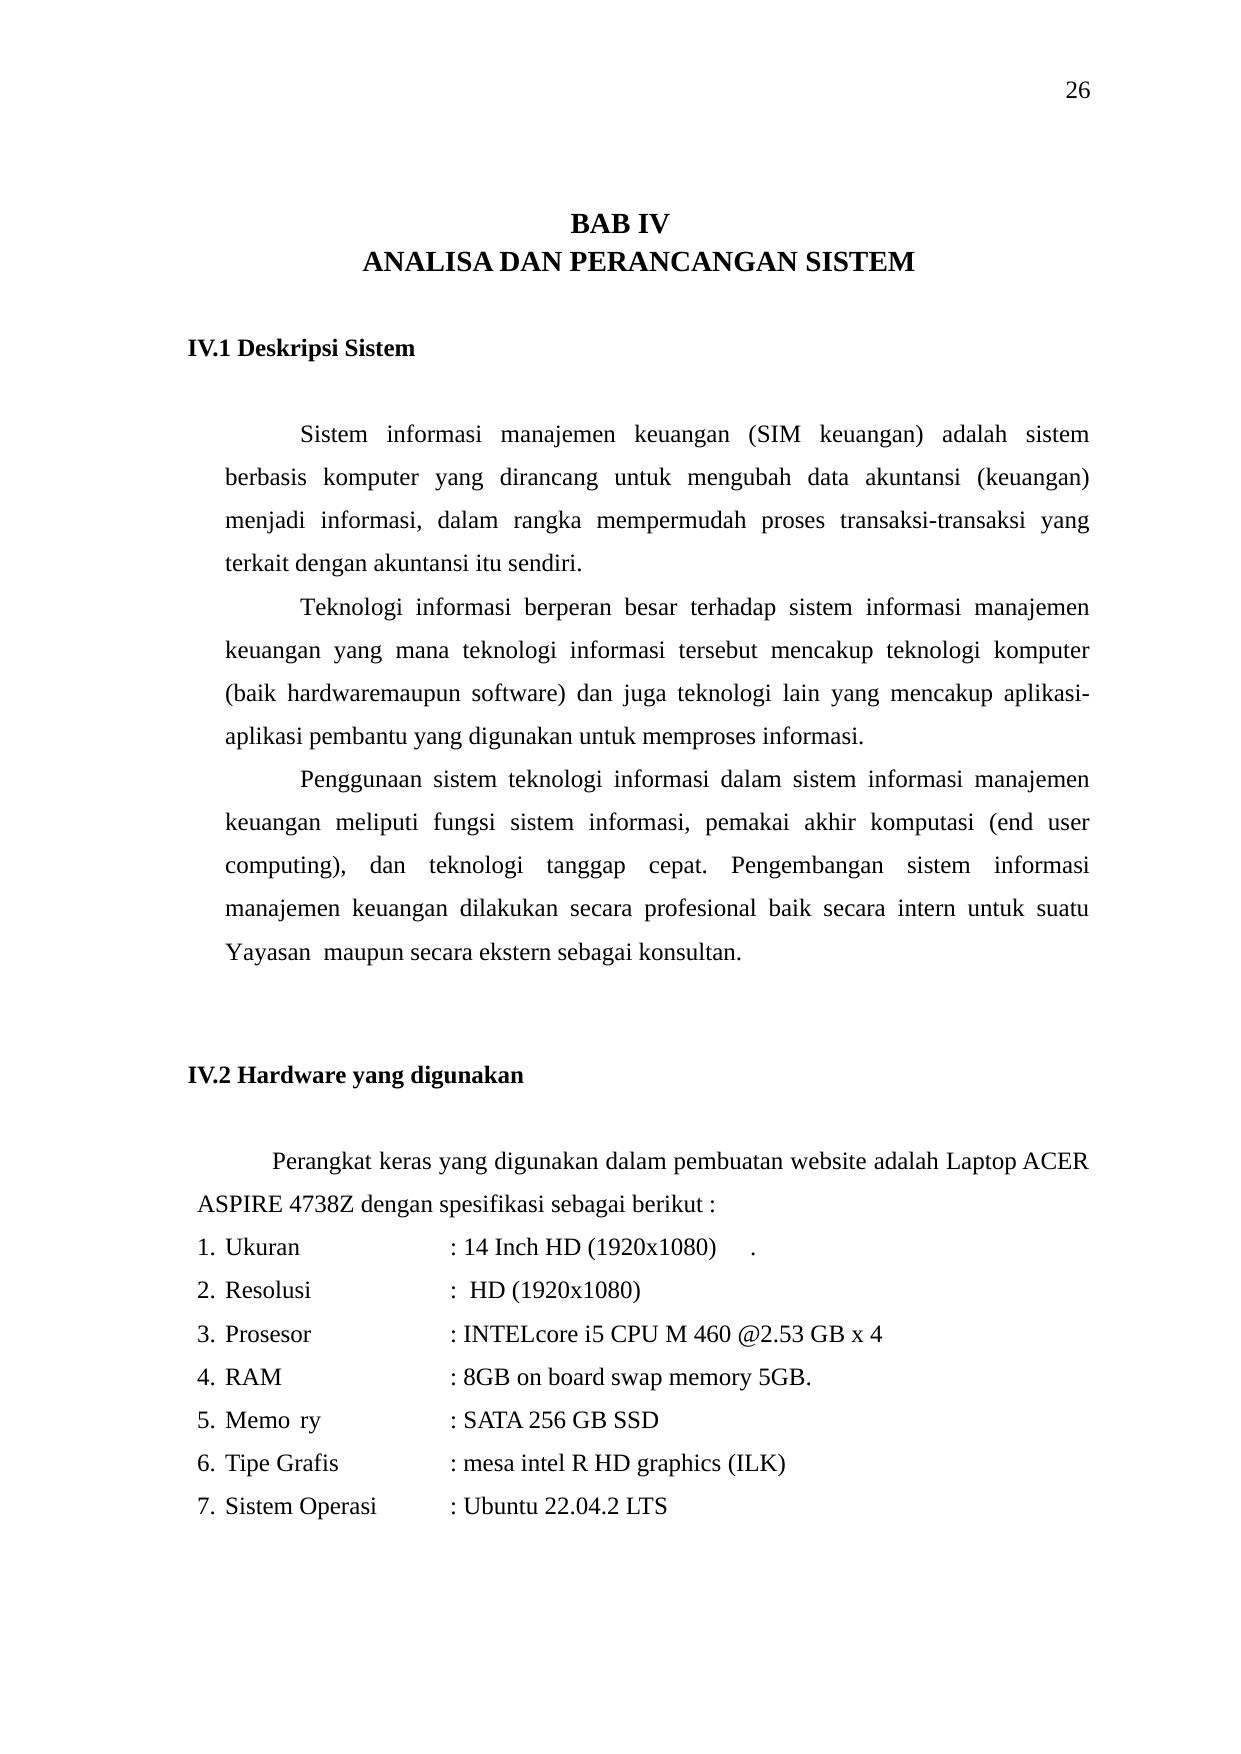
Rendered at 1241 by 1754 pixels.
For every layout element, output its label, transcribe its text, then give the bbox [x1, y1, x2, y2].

text Penggunaan sistem teknologi informasi dalam sistem informasi manajemen keuangan meliputi fungsi sistem informasi, pemakai akhir komputasi (end user computing), dan teknologi tanggap cepat. Pengembangan sistem informasi manajemen keuangan dilakukan secara profesional baik secara intern untuk suatu Yayasan maupun secara ekstern sebagai konsultan. [225, 764, 1090, 965]
list Memo ry : SATA 256 GB SSD [197, 1405, 1090, 1434]
list Tipe Grafis : mesa intel R HD graphics (ILK) [197, 1448, 1090, 1477]
subtitle ANALISA DAN PERANCANGAN SISTEM [150, 206, 1090, 278]
list Prosesor : INTELcore i5 CPU M 460 @2.53 GB x 4 [197, 1319, 1090, 1347]
text Perangkat keras yang digunakan dalam pembuatan website adalah Laptop ACER ASPIRE 4738Z dengan spesifikasi sebagai berikut : [197, 1146, 1090, 1218]
subtitle Deskripsi Sistem [187, 333, 1090, 362]
text Teknologi informasi berperan besar terhadap sistem informasi manajemen keuangan yang mana teknologi informasi tersebut mencakup teknologi komputer (baik hardwaremaupun software) dan juga teknologi lain yang mencakup aplikasi-aplikasi pembantu yang digunakan untuk memproses informasi. [225, 592, 1090, 750]
list Resolusi : HD (1920x1080) [197, 1276, 1090, 1304]
list Sistem Operasi : Ubuntu 22.04.2 LTS [197, 1491, 1090, 1520]
list RAM : 8GB on board swap memory 5GB. [197, 1362, 1090, 1391]
list Ukuran : 14 Inch HD (1920x1080) . [197, 1232, 1090, 1261]
subtitle Hardware yang digunakan [187, 1060, 1090, 1089]
text Sistem informasi manajemen keuangan (SIM keuangan) adalah sistem berbasis komputer yang dirancang untuk mengubah data akuntansi (keuangan) menjadi informasi, dalam rangka mempermudah proses transaksi-transaksi yang terkait dengan akuntansi itu sendiri. [225, 419, 1090, 577]
